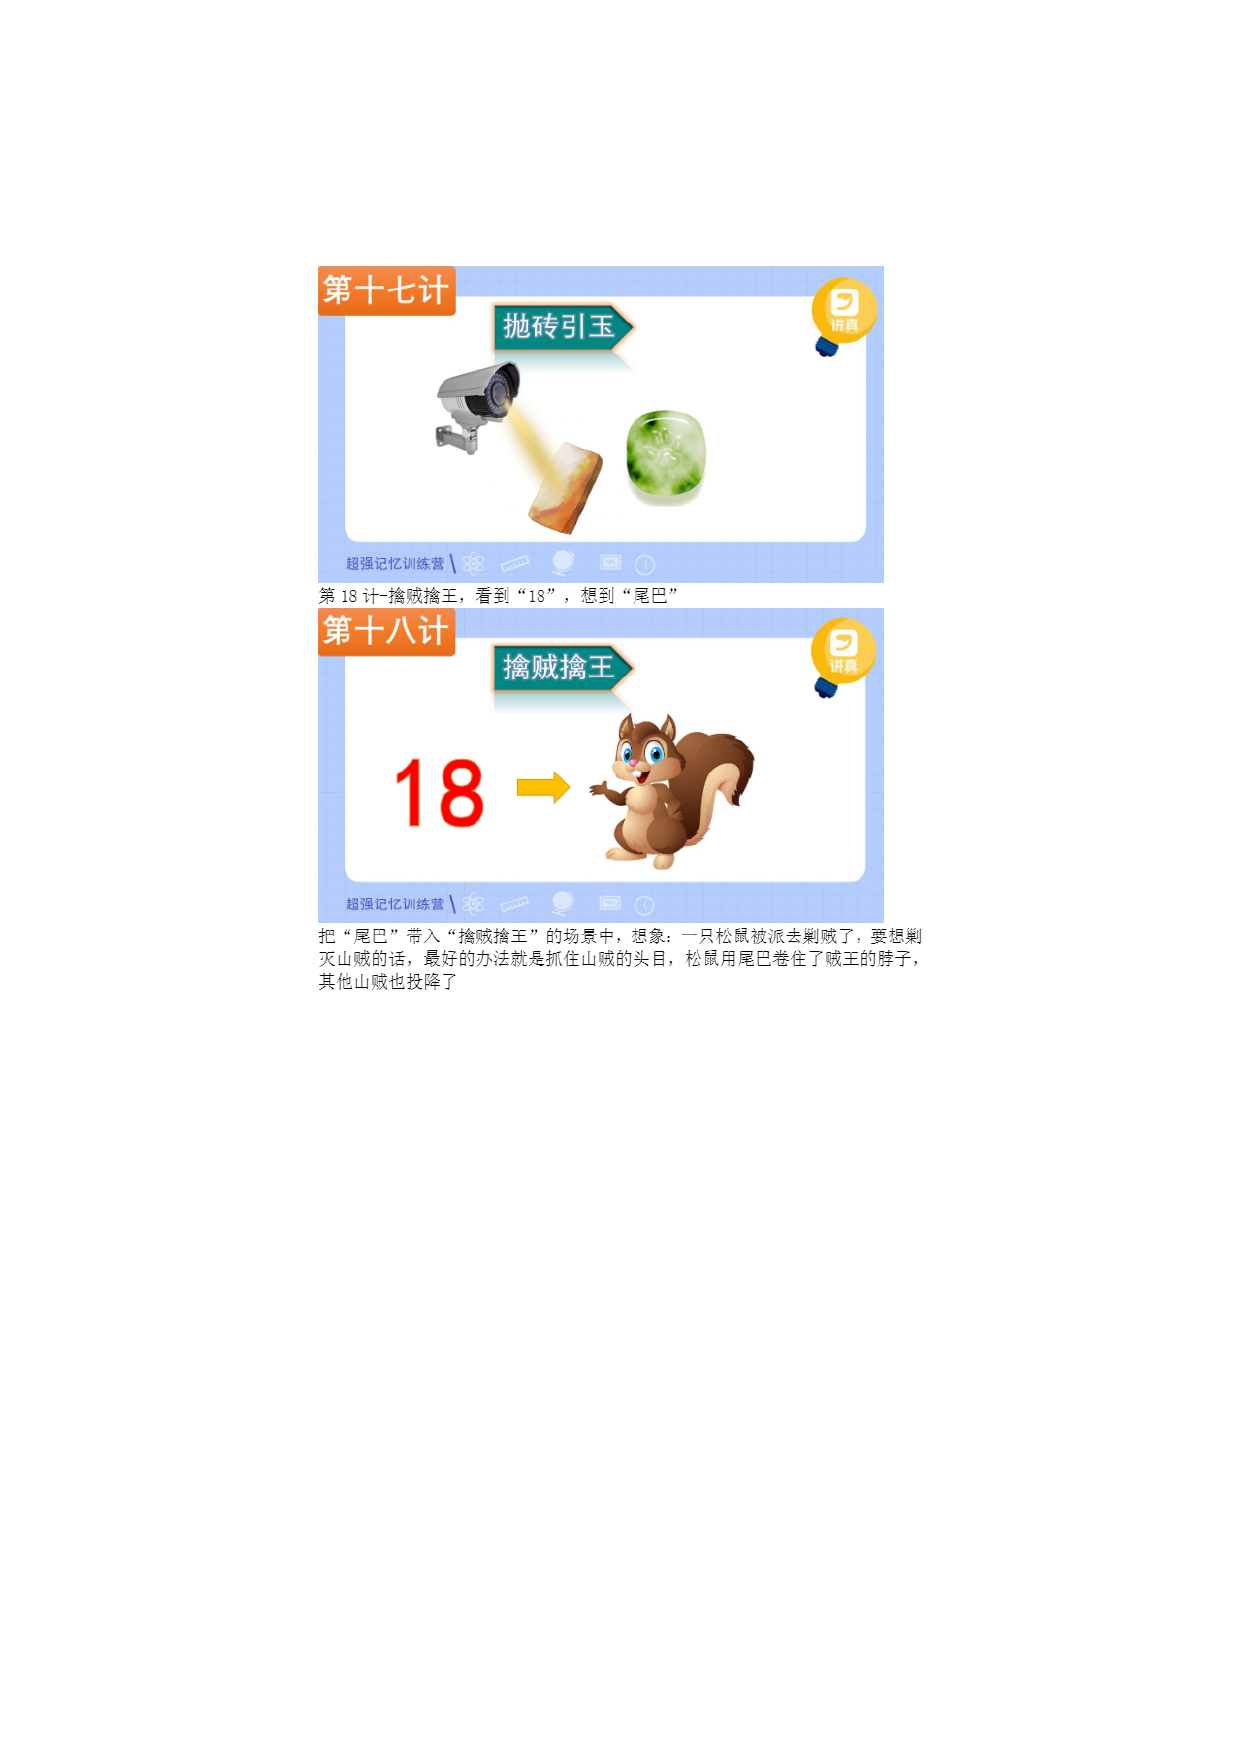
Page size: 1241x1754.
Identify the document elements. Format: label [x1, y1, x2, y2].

picture [187, 161, 1052, 1385]
